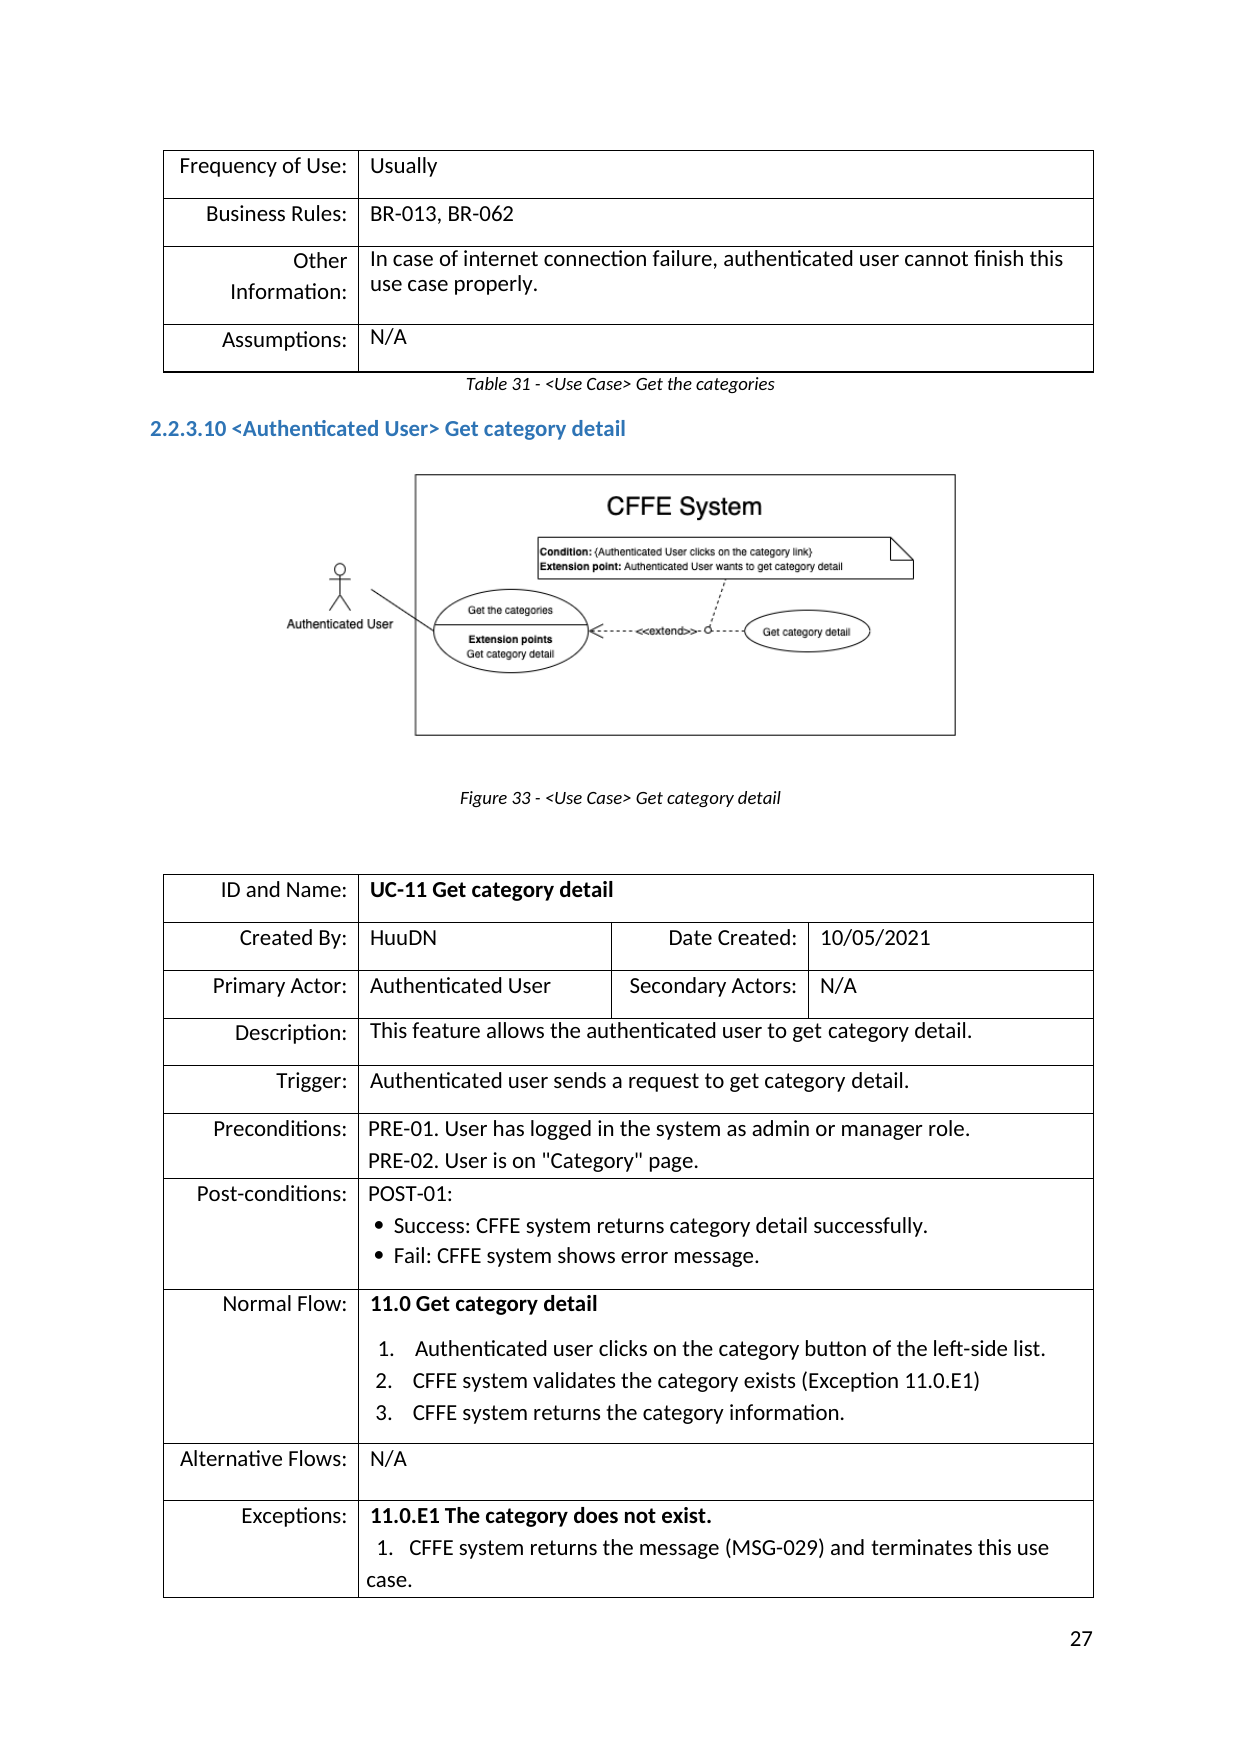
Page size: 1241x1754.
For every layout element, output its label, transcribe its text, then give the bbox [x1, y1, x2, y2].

table_cell Usually [359, 151, 1093, 198]
text Figure 33 - <Use Case> Get category detail [150, 786, 1093, 809]
table_cell In case of internet connection failure, authenticated user cannot finish this use case properly. [359, 247, 1093, 324]
table_cell Date Created: [612, 923, 808, 970]
table_cell 11.0 Get category detail Authenticated user clicks on the category button of the left-side list. CFFE system validates the category exists (Exception 11.0.E1) CFFE system returns the category information. [359, 1290, 1093, 1443]
table_cell Created By: [164, 923, 358, 970]
table_cell HuuDN [359, 923, 611, 970]
table_cell POST-01: Success: CFFE system returns category detail successfully. Fail: CFFE system shows error message. [359, 1179, 1093, 1288]
table_header ID and Name: [164, 875, 358, 922]
table_cell This feature allows the authenticated user to get category detail. [359, 1019, 1093, 1065]
table_cell Primary Actor: [164, 971, 358, 1017]
table_cell N/A [359, 1444, 1093, 1500]
table_cell Other Information: [164, 247, 358, 324]
table_cell Authenticated user sends a request to get category detail. [359, 1066, 1093, 1113]
table_cell Description: [164, 1019, 358, 1065]
table_cell Assumptions: [164, 325, 358, 371]
table_cell Post-conditions: [164, 1179, 358, 1288]
table_cell Normal Flow: [164, 1290, 358, 1443]
table_cell Trigger: [164, 1066, 358, 1113]
table_cell 10/05/2021 [809, 923, 1093, 970]
table_cell Frequency of Use: [164, 151, 358, 198]
table_cell Business Rules: [164, 199, 358, 246]
table_cell BR-013, BR-062 [359, 199, 1093, 246]
table_cell N/A [809, 971, 1093, 1017]
table_cell Secondary Actors: [612, 971, 808, 1017]
table_cell N/A [359, 325, 1093, 371]
picture [255, 444, 987, 767]
table_cell Authenticated User [359, 971, 611, 1017]
text Table 31 - <Use Case> Get the categories [150, 372, 1093, 395]
subtitle 2.2.3.10 <Authenticated User> Get category detail [150, 414, 1093, 442]
table_cell PRE-01. User has logged in the system as admin or manager role. PRE-02. User is on "Category" page. [359, 1114, 1093, 1178]
table_cell Alternative Flows: [164, 1444, 358, 1500]
table_cell Preconditions: [164, 1114, 358, 1178]
table_cell Exceptions: [164, 1501, 358, 1597]
table_header UC-11 Get category detail [359, 875, 1093, 922]
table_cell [359, 1501, 1093, 1597]
